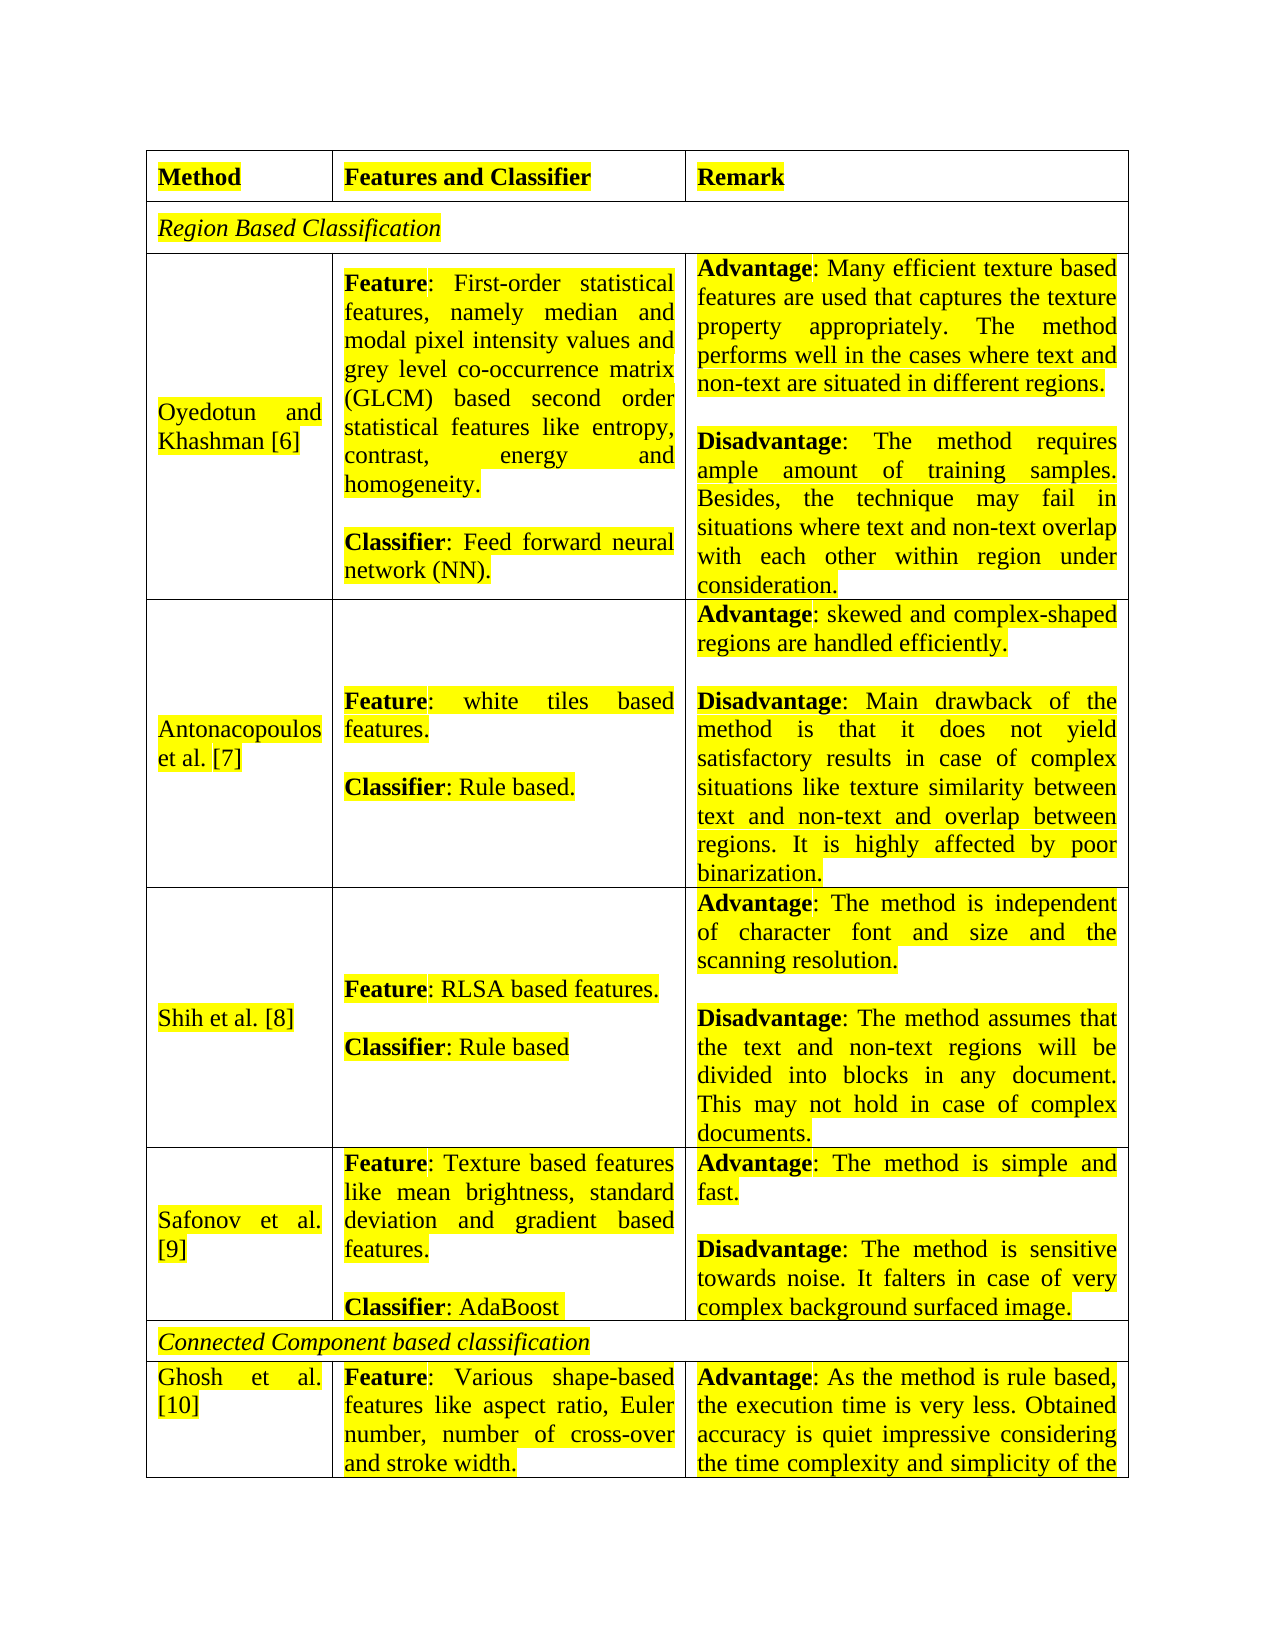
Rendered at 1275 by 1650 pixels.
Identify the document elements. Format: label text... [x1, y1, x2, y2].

table_cell Feature: white tiles based features. Classifier: Rule based. [333, 600, 685, 887]
table_header Method [147, 151, 332, 201]
table_cell Connected Component based classification [147, 1321, 1128, 1361]
table_header Features and Classifier [333, 151, 685, 201]
table_cell Feature: Texture based features like mean brightness, standard deviation and gradient based features. Classifier: AdaBoost [333, 1148, 685, 1320]
table_cell Feature: First-order statistical features, namely median and modal pixel intensity values and grey level co-occurrence matrix (GLCM) based second order statistical features like entropy, contrast, energy and homogeneity. Classifier: Feed forward neural network (NN). [333, 254, 685, 598]
table_cell Advantage: skewed and complex-shaped regions are handled efficiently. Disadvantage: Main drawback of the method is that it does not yield satisfactory results in case of complex situations like texture similarity between text and non-text and overlap between regions. It is highly affected by poor binarization. [686, 600, 1128, 887]
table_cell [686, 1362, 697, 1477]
table_cell Ghosh et al. [10] [147, 1362, 332, 1477]
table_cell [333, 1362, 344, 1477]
table_cell Region Based Classification [147, 202, 1128, 252]
table_cell Antonacopoulos et al. [7] [147, 600, 332, 887]
table_cell Feature: RLSA based features. Classifier: Rule based [333, 888, 685, 1147]
table_cell Safonov et al. [9] [147, 1148, 332, 1320]
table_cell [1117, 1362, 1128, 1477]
table_cell Advantage: The method is simple and fast. Disadvantage: The method is sensitive towards noise. It falters in case of very complex background surfaced image. [686, 1148, 1128, 1320]
table_cell Advantage: Many efficient texture based features are used that captures the texture property appropriately. The method performs well in the cases where text and non-text are situated in different regions. Disadvantage: The method requires ample amount of training samples. Besides, the technique may fail in situations where text and non-text overlap with each other within region under consideration. [686, 254, 1128, 598]
table_cell Feature: Various shape-based features like aspect ratio, Euler number, number of cross-over and stroke width. Classifier: Rule based [517, 1362, 685, 1477]
table_cell Oyedotun and Khashman [6] [147, 254, 332, 598]
table_cell Advantage: The method is independent of character font and size and the scanning resolution. Disadvantage: The method assumes that the text and non-text regions will be divided into blocks in any document. This may not hold in case of complex documents. [686, 888, 1128, 1147]
table_cell Shih et al. [8] [147, 888, 332, 1147]
table_header Remark [686, 151, 1128, 201]
